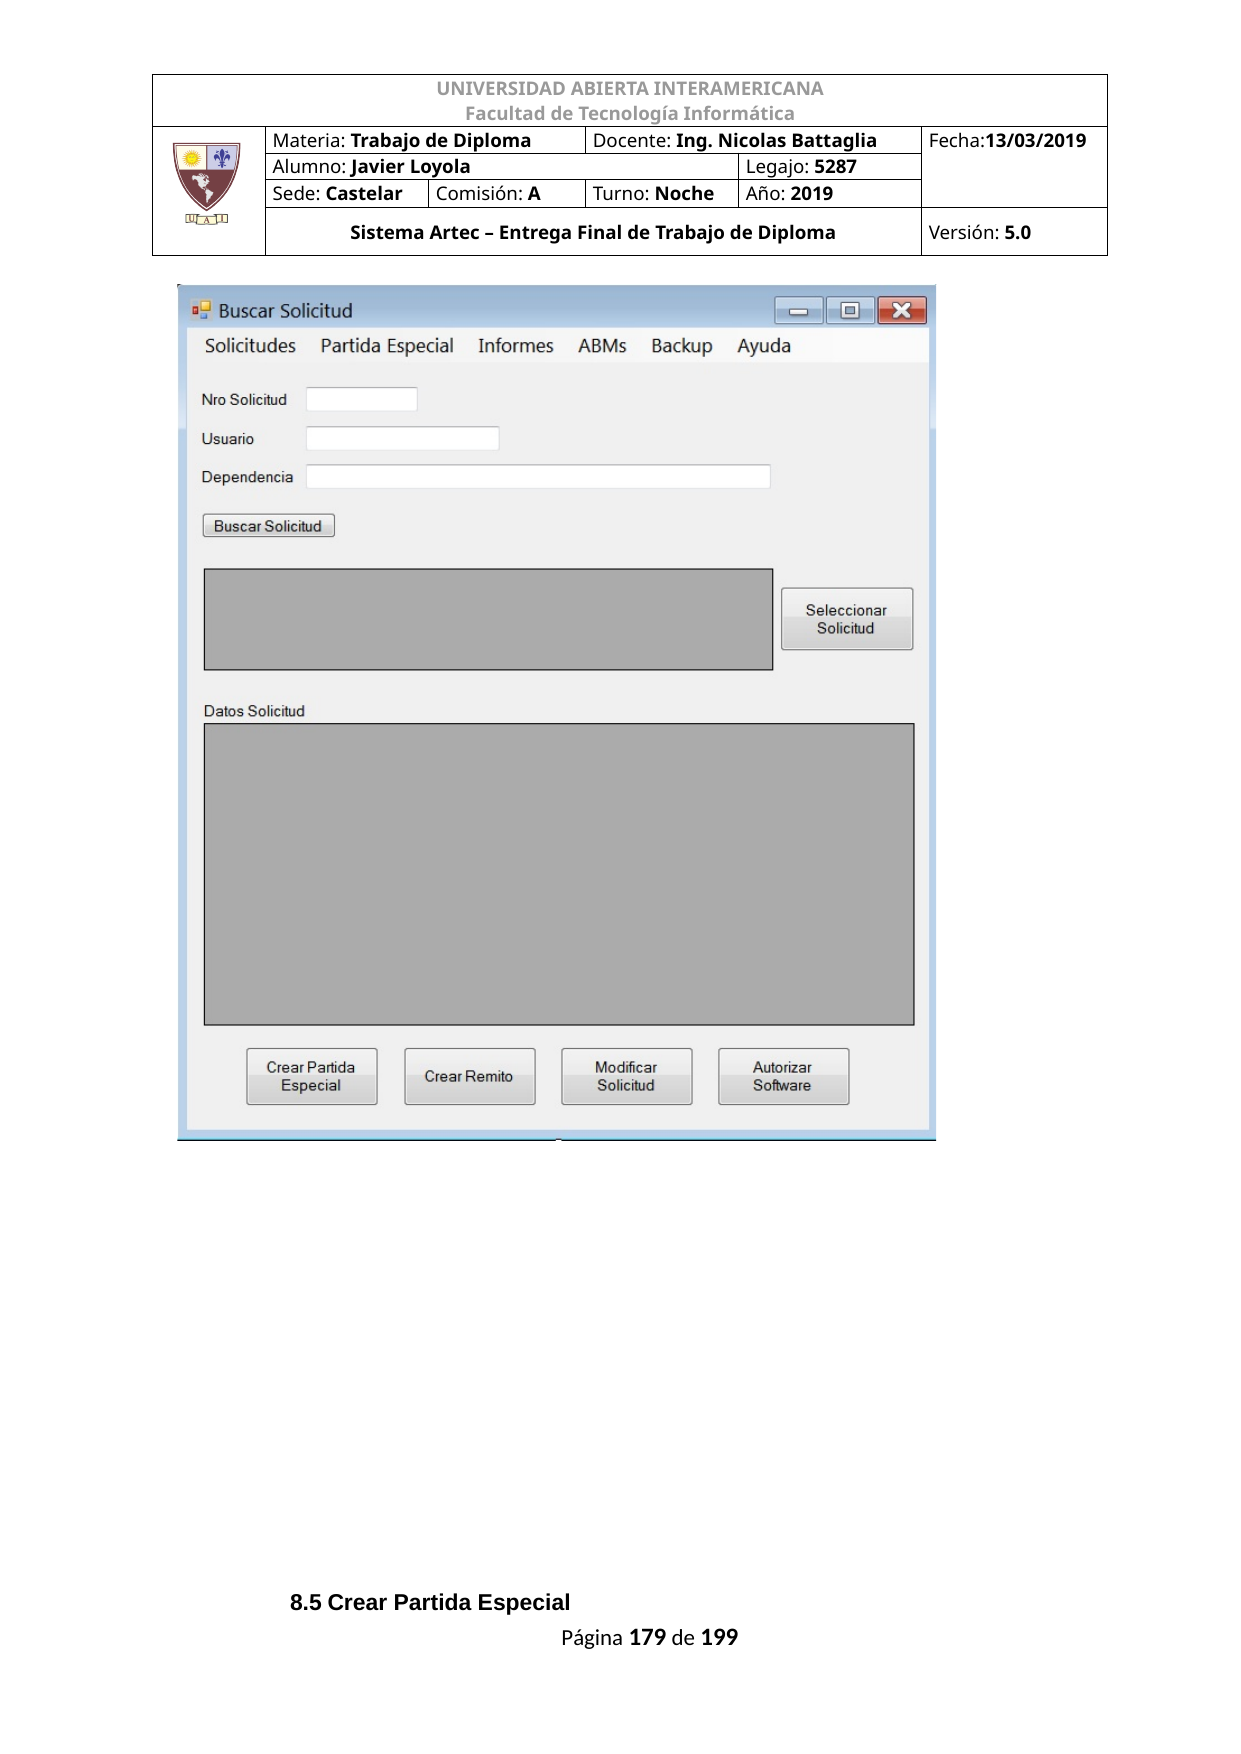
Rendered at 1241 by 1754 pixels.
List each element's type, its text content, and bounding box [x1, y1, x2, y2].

list Crear Partida Especial [290, 1589, 1122, 1615]
picture [177, 284, 937, 1141]
picture [157, 136, 257, 228]
